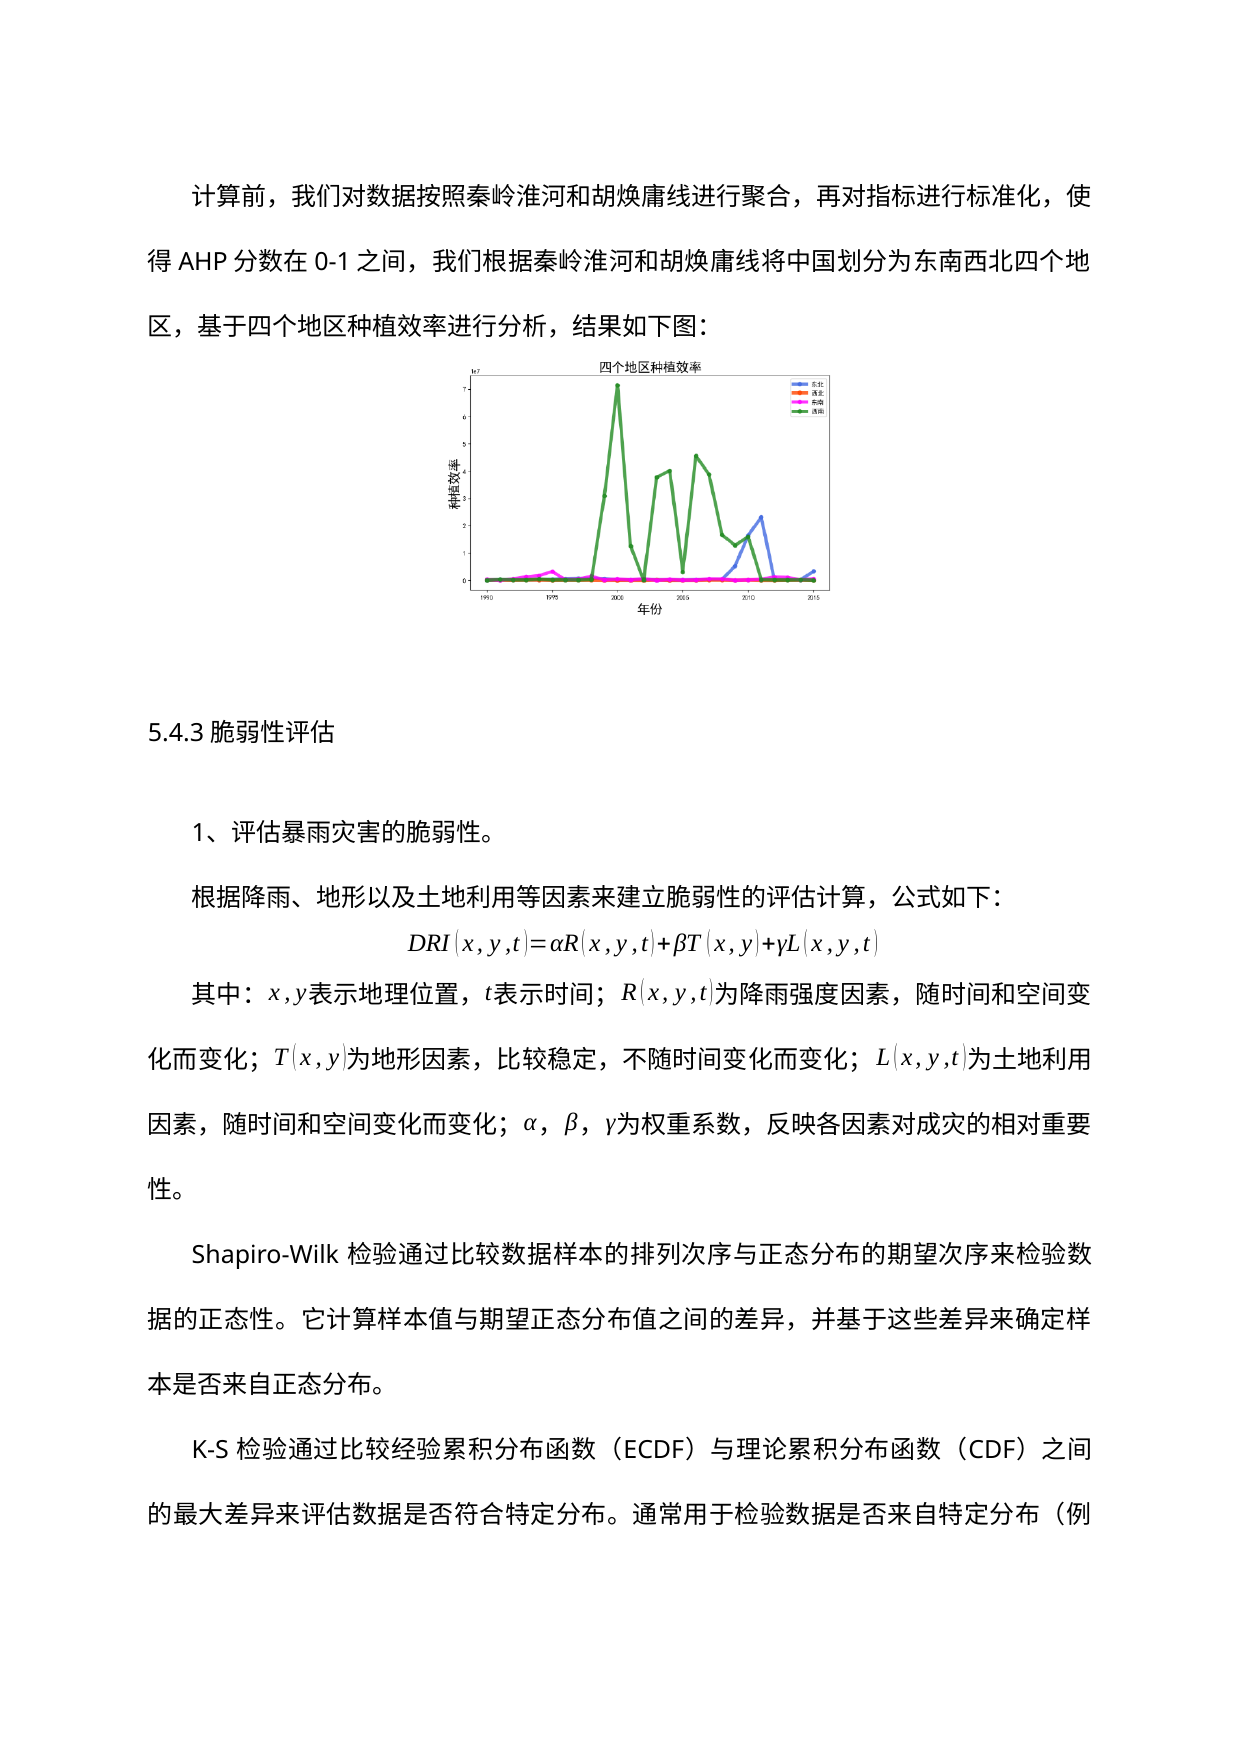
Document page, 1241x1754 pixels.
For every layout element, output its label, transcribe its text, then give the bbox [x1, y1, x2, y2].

text 5.4.3 脆弱性评估 [148, 698, 1092, 763]
text Shapiro-Wilk 检验通过比较数据样本的排列次序与正态分布的期望次序来检验数据的正态性。它计算样本值与期望正态分布值之间的差异，并基于这些差异来确定样本是否来自正态分布。 [148, 1220, 1092, 1415]
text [148, 1415, 1092, 1545]
text 其中：表示地理位置，表示时间；为降雨强度因素，随时间和空间变化而变化；为地形因素，比较稳定，不随时间变化而变化；为土地利用因素，随时间和空间变化而变化；，，为权重系数，反映各因素对成灾的相对重要性。 [148, 960, 1092, 1220]
text 根据降雨、地形以及土地利用等因素来建立脆弱性的评估计算，公式如下： [148, 863, 1092, 928]
text 计算前，我们对数据按照秦岭淮河和胡焕庸线进行聚合，再对指标进行标准化，使得AHP分数在0-1之间，我们根据秦岭淮河和胡焕庸线将中国划分为东南西北四个地区，基于四个地区种植效率进行分析，结果如下图： [148, 162, 1092, 357]
text 1、评估暴雨灾害的脆弱性。 [148, 798, 1092, 863]
picture [443, 357, 834, 619]
